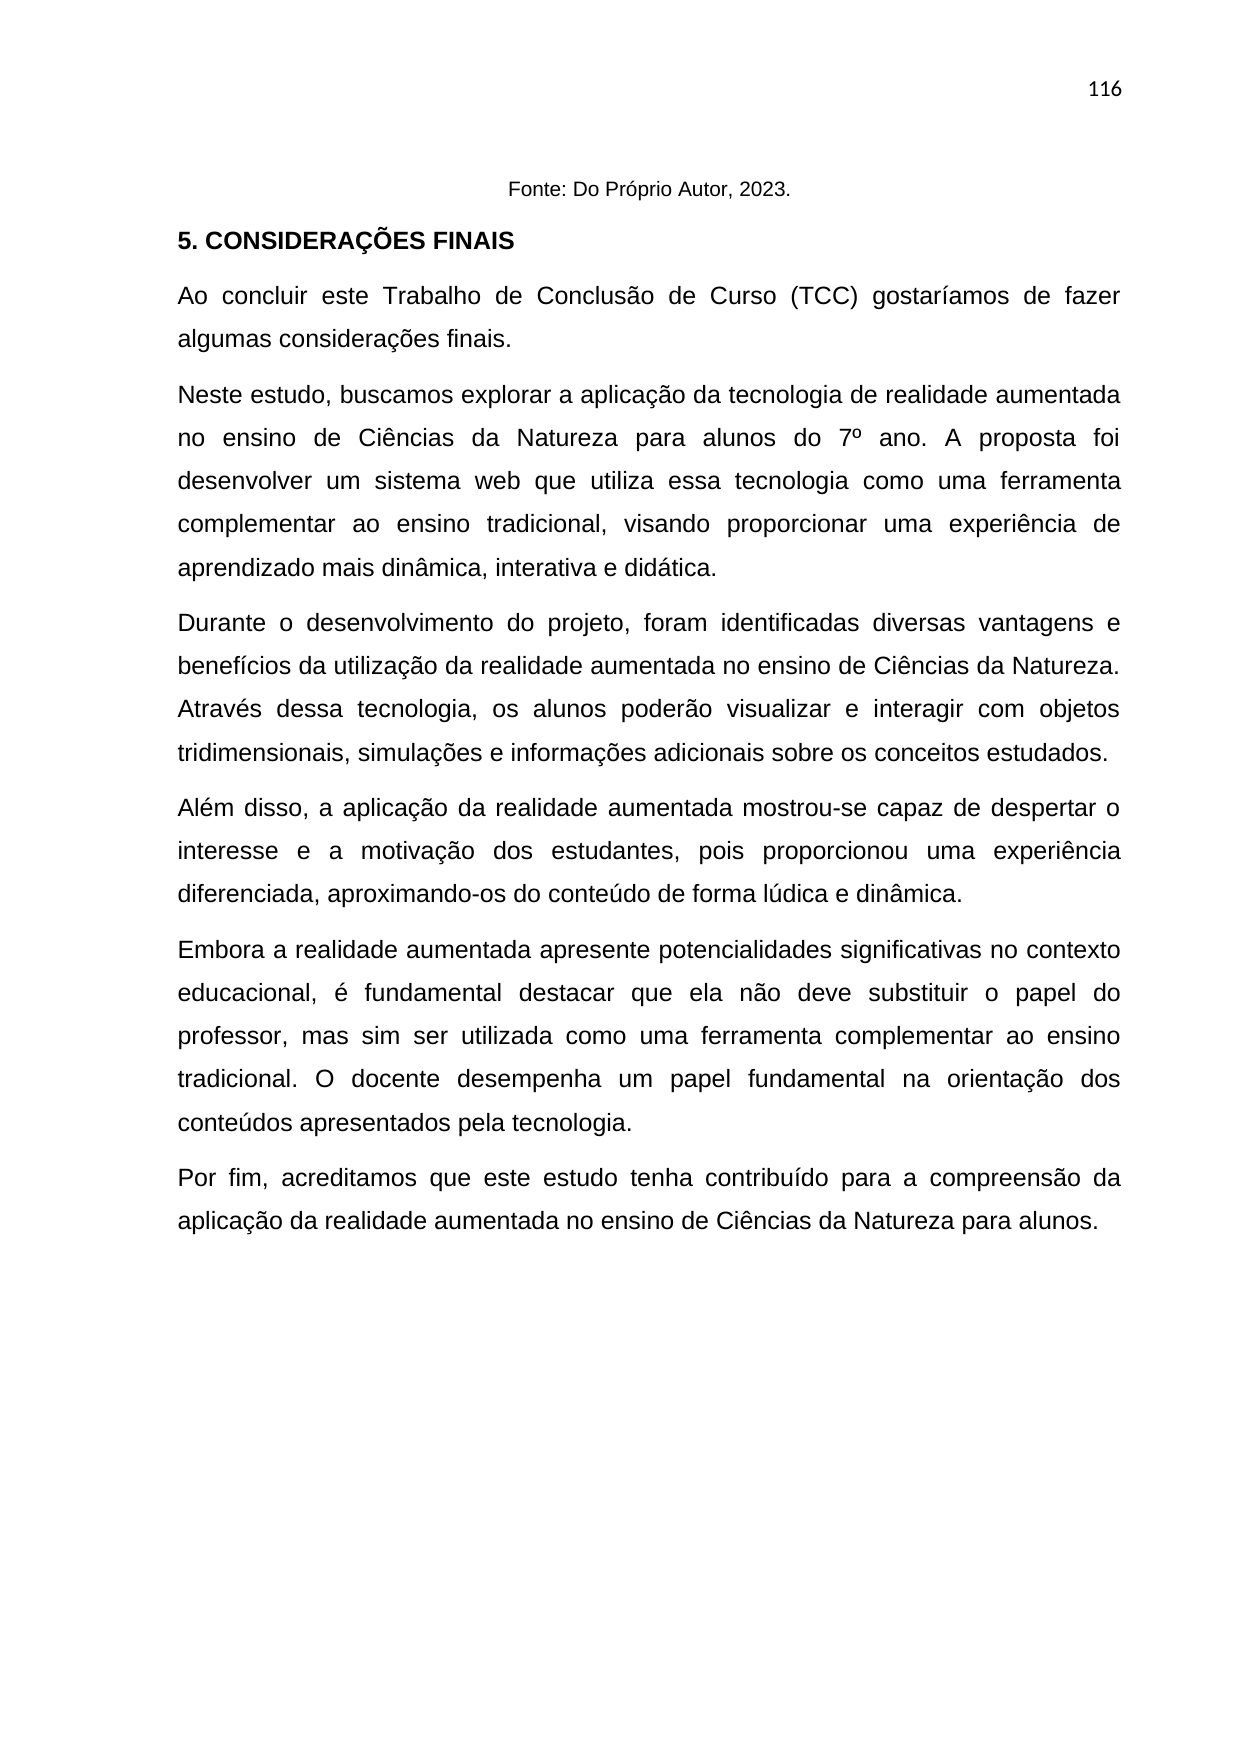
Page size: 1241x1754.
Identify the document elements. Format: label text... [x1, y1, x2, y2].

text Embora a realidade aumentada apresente potencialidades significativas no contexto educacional, é fundamental destacar que ela não deve substituir o papel do professor, mas sim ser utilizada como uma ferramenta complementar ao ensino tradicional. O docente desempenha um papel fundamental na orientação dos conteúdos apresentados pela tecnologia. [177, 935, 1122, 1136]
text Ao concluir este Trabalho de Conclusão de Curso (TCC) gostaríamos de fazer algumas considerações finais. [177, 281, 1122, 353]
text Por fim, acreditamos que este estudo tenha contribuído para a compreensão da aplicação da realidade aumentada no ensino de Ciências da Natureza para alunos. [177, 1163, 1122, 1235]
text Neste estudo, buscamos explorar a aplicação da tecnologia de realidade aumentada no ensino de Ciências da Natureza para alunos do 7º ano. A proposta foi desenvolver um sistema web que utiliza essa tecnologia como uma ferramenta complementar ao ensino tradicional, visando proporcionar uma experiência de aprendizado mais dinâmica, interativa e didática. [177, 380, 1122, 581]
text 5. CONSIDERAÇÕES FINAIS [177, 226, 1122, 254]
text Fonte: Do Próprio Autor, 2023. [177, 177, 1122, 201]
text Durante o desenvolvimento do projeto, foram identificadas diversas vantagens e benefícios da utilização da realidade aumentada no ensino de Ciências da Natureza. Através dessa tecnologia, os alunos poderão visualizar e interagir com objetos tridimensionais, simulações e informações adicionais sobre os conceitos estudados. [177, 608, 1122, 766]
text Além disso, a aplicação da realidade aumentada mostrou-se capaz de despertar o interesse e a motivação dos estudantes, pois proporcionou uma experiência diferenciada, aproximando-os do conteúdo de forma lúdica e dinâmica. [177, 793, 1122, 908]
